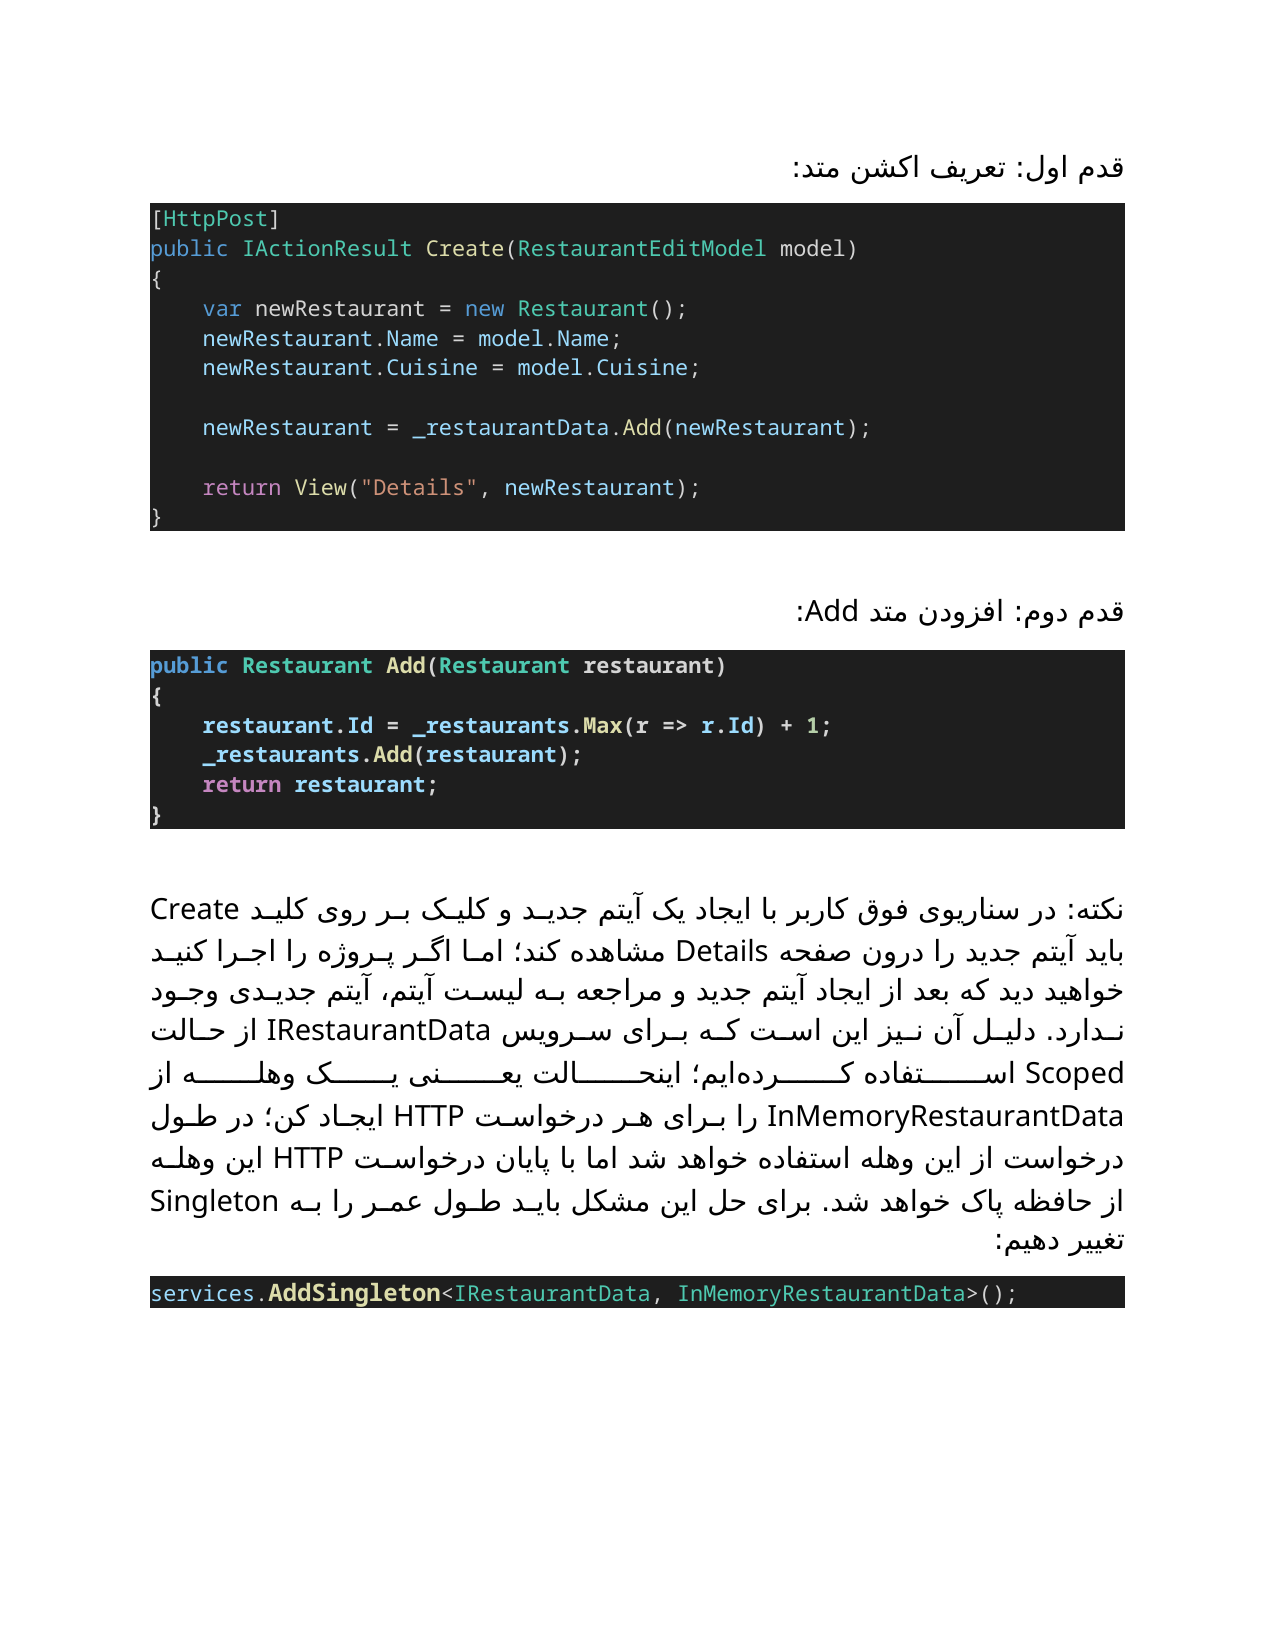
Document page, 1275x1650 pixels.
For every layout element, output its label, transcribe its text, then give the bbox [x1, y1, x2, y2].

text { [150, 680, 1125, 709]
text } [150, 799, 1125, 829]
text _restaurants.Add(restaurant); [150, 739, 1125, 769]
text services.AddSingleton<IRestaurantData, InMemoryRestaurantData>(); [150, 1276, 1125, 1308]
text newRestaurant.Cuisine = model.Cuisine; [150, 352, 1125, 382]
text var newRestaurant = new Restaurant(); [150, 293, 1125, 322]
text newRestaurant = _restaurantData.Add(newRestaurant); [150, 412, 1125, 442]
text نکته: در سناریوی فوق کاربر با ایجاد یک آیتم جدید و کلیک بر روی کلید Create باید آیتم جدید را درون صفحه Details مشاهده کند؛ اما اگر پروژه را اجرا کنید خواهید دید که بعد از ایجاد آیتم جدید و مراجعه به لیست آیتم، آیتم جدیدی وجود ندارد. دلیل آن نیز این است که برای سرویس IRestaurantData از حالت Scoped استفاده کرده‌ایم؛ اینحالت یعنی یک وهله از InMemoryRestaurantData را برای هر درخواست HTTP ایجاد کن؛ در طول درخواست از این وهله استفاده خواهد شد اما با پایان درخواست HTTP این وهله از حافظه پاک خواهد شد. برای حل این مشکل باید طول عمر را به Singleton تغییر دهیم: [150, 888, 1125, 1256]
text return View("Details", newRestaurant); [150, 471, 1125, 501]
text restaurant.Id = _restaurants.Max(r => r.Id) + 1; [150, 709, 1125, 739]
text return restaurant; [150, 769, 1125, 799]
text public IActionResult Create(RestaurantEditModel model) [150, 233, 1125, 263]
text قدم دوم: افزودن متد Add: [150, 591, 1125, 630]
text newRestaurant.Name = model.Name; [150, 322, 1125, 352]
text { [150, 263, 1125, 293]
text قدم اول: تعریف اکشن متد: [150, 150, 1125, 184]
text } [150, 501, 1125, 531]
text [HttpPost] [150, 203, 1125, 233]
text public Restaurant Add(Restaurant restaurant) [150, 650, 1125, 680]
